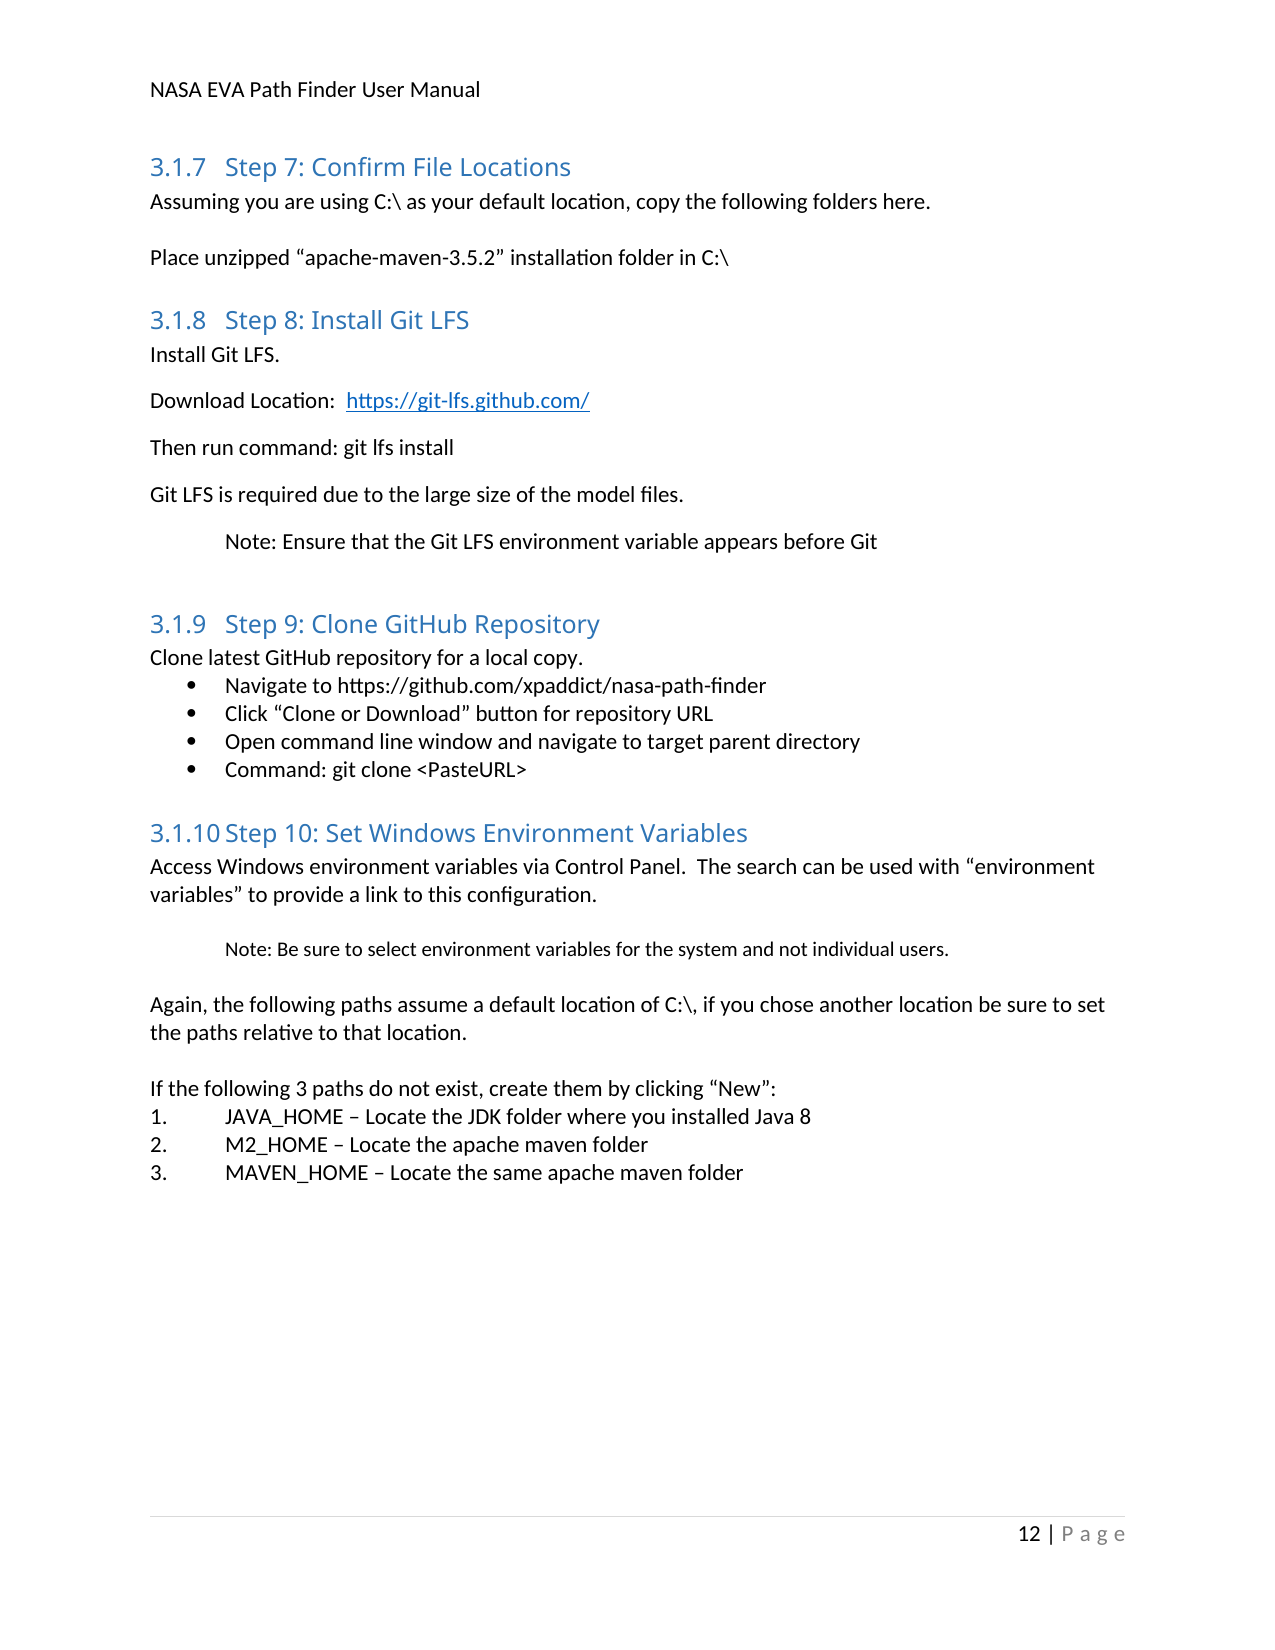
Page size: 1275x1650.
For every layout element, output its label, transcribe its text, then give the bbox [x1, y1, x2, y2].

text Git LFS is required due to the large size of the model files. [150, 480, 1125, 508]
subtitle Step 7: Confirm File Locations [150, 150, 1125, 184]
text Clone latest GitHub repository for a local copy. [150, 643, 1125, 671]
text If the following 3 paths do not exist, create them by clicking “New”: [150, 1074, 1125, 1102]
text 2. M2_HOME – Locate the apache maven folder [150, 1130, 1125, 1158]
text Install Git LFS. [150, 340, 1125, 368]
text Download Location: https://git-lfs.github.com/ [150, 387, 1125, 415]
list Navigate to https://github.com/xpaddict/nasa-path-finder [187, 671, 1125, 699]
text Assuming you are using C:\ as your default location, copy the following folders here. [150, 187, 1125, 215]
list Click “Clone or Download” button for repository URL [187, 699, 1125, 727]
subtitle Step 10: Set Windows Environment Variables [150, 815, 1125, 849]
text Place unzipped “apache-maven-3.5.2” installation folder in C:\ [150, 243, 1125, 271]
list Command: git clone <PasteURL> [187, 755, 1125, 783]
text 1. JAVA_HOME – Locate the JDK folder where you installed Java 8 [150, 1102, 1125, 1130]
text Again, the following paths assume a default location of C:\, if you chose another location be sure to set the paths relative to that location. [150, 990, 1125, 1046]
subtitle Step 9: Clone GitHub Repository [150, 606, 1125, 640]
subtitle Step 8: Install Git LFS [150, 303, 1125, 337]
text Then run command: git lfs install [150, 433, 1125, 462]
list Open command line window and navigate to target parent directory [187, 727, 1125, 755]
text Access Windows environment variables via Control Panel. The search can be used with “environment variables” to provide a link to this configuration. [150, 852, 1125, 908]
text 3. MAVEN_HOME – Locate the same apache maven folder [150, 1158, 1125, 1186]
text Note: Ensure that the Git LFS environment variable appears before Git [150, 527, 1125, 555]
text Note: Be sure to select environment variables for the system and not individual users. [150, 936, 1125, 962]
